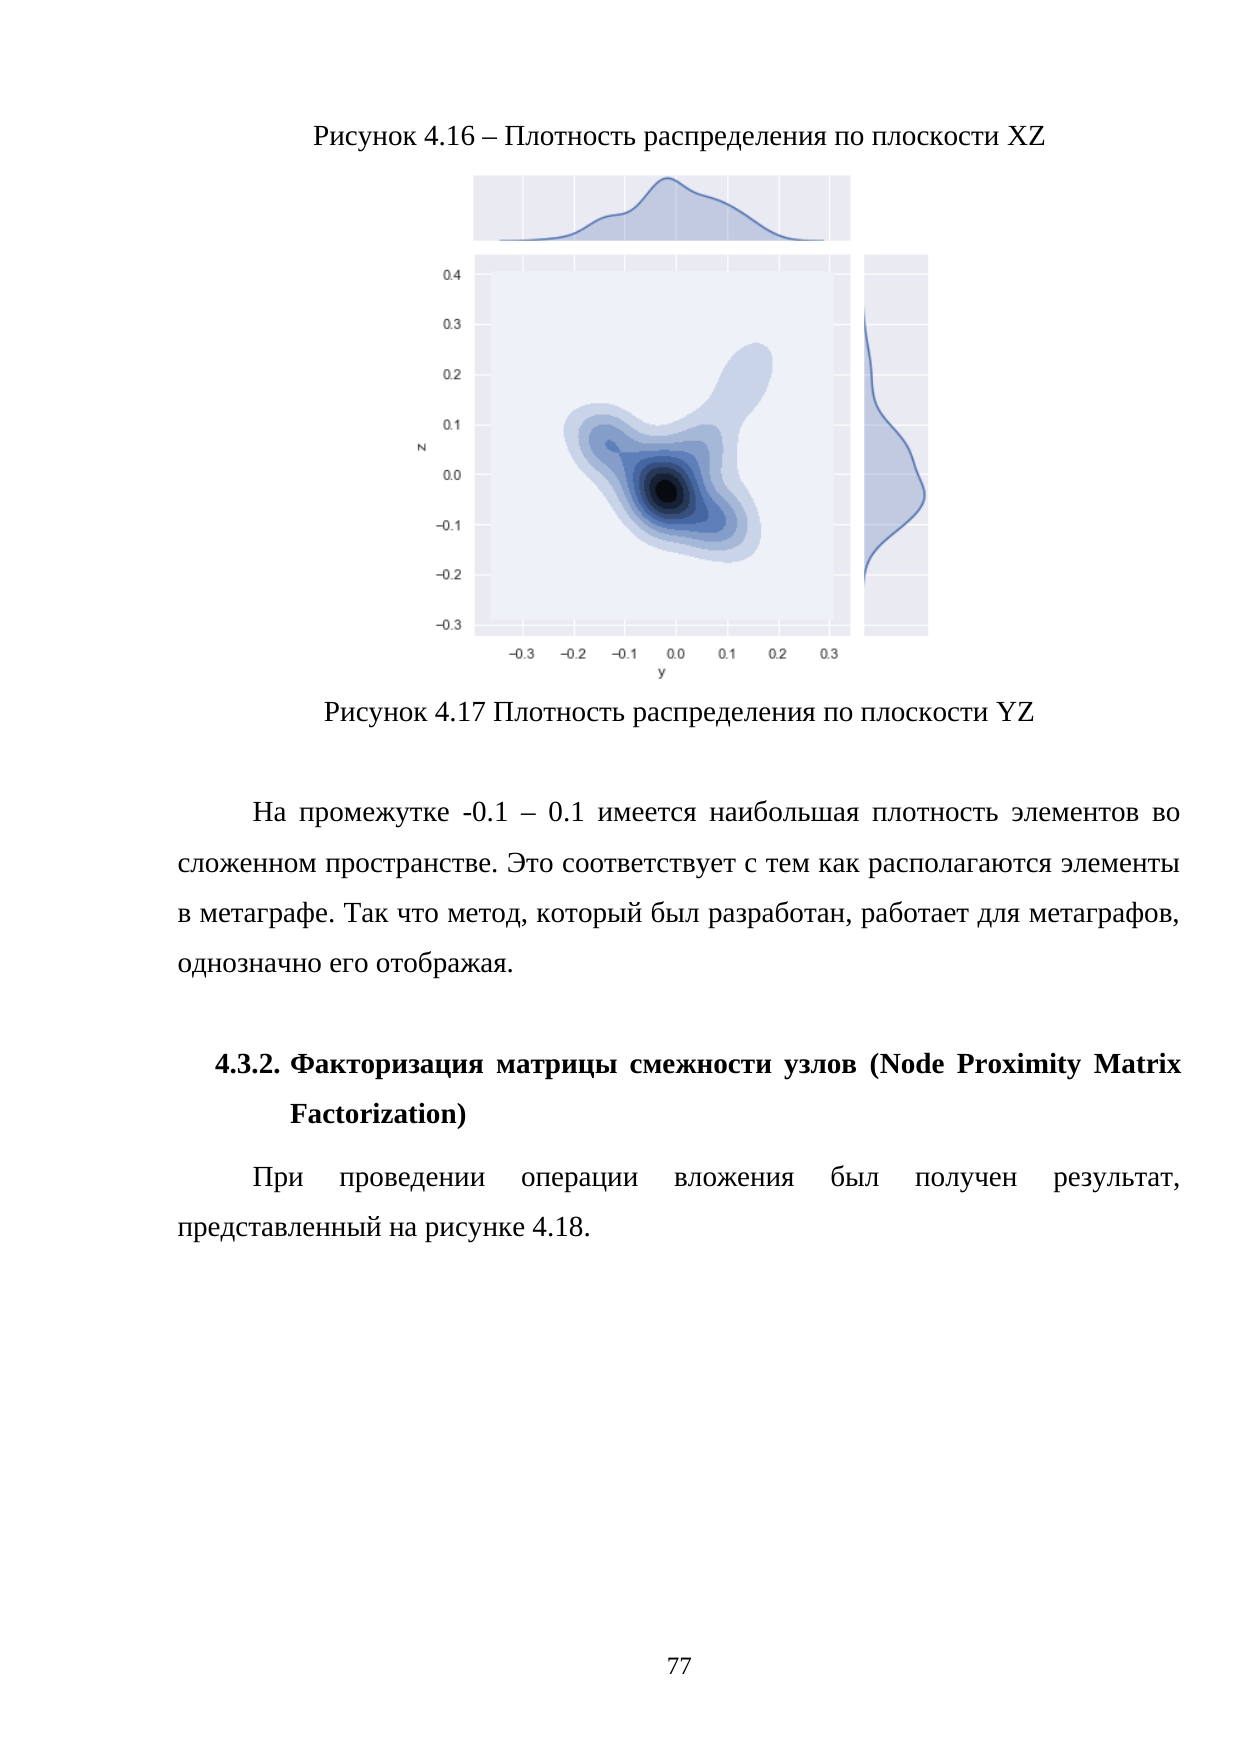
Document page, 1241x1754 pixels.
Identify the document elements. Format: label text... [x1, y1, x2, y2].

text Рисунок 4.17 Плотность распределения по плоскости YZ [177, 694, 1181, 727]
text Рисунок 4.16 – Плотность распределения по плоскости XZ [177, 118, 1181, 152]
text При проведении операции вложения был получен результат, представленный на рисунке 4.18. [177, 1159, 1181, 1243]
picture [403, 168, 956, 680]
subtitle Факторизация матрицы смежности узлов (Node Proximity Matrix Factorization) [215, 1046, 1181, 1129]
text На промежутке -0.1 – 0.1 имеется наибольшая плотность элементов во сложенном пространстве. Это соответствует с тем как располагаются элементы в метаграфе. Так что метод, который был разработан, работает для метаграфов, однозначно его отображая. [177, 794, 1181, 979]
